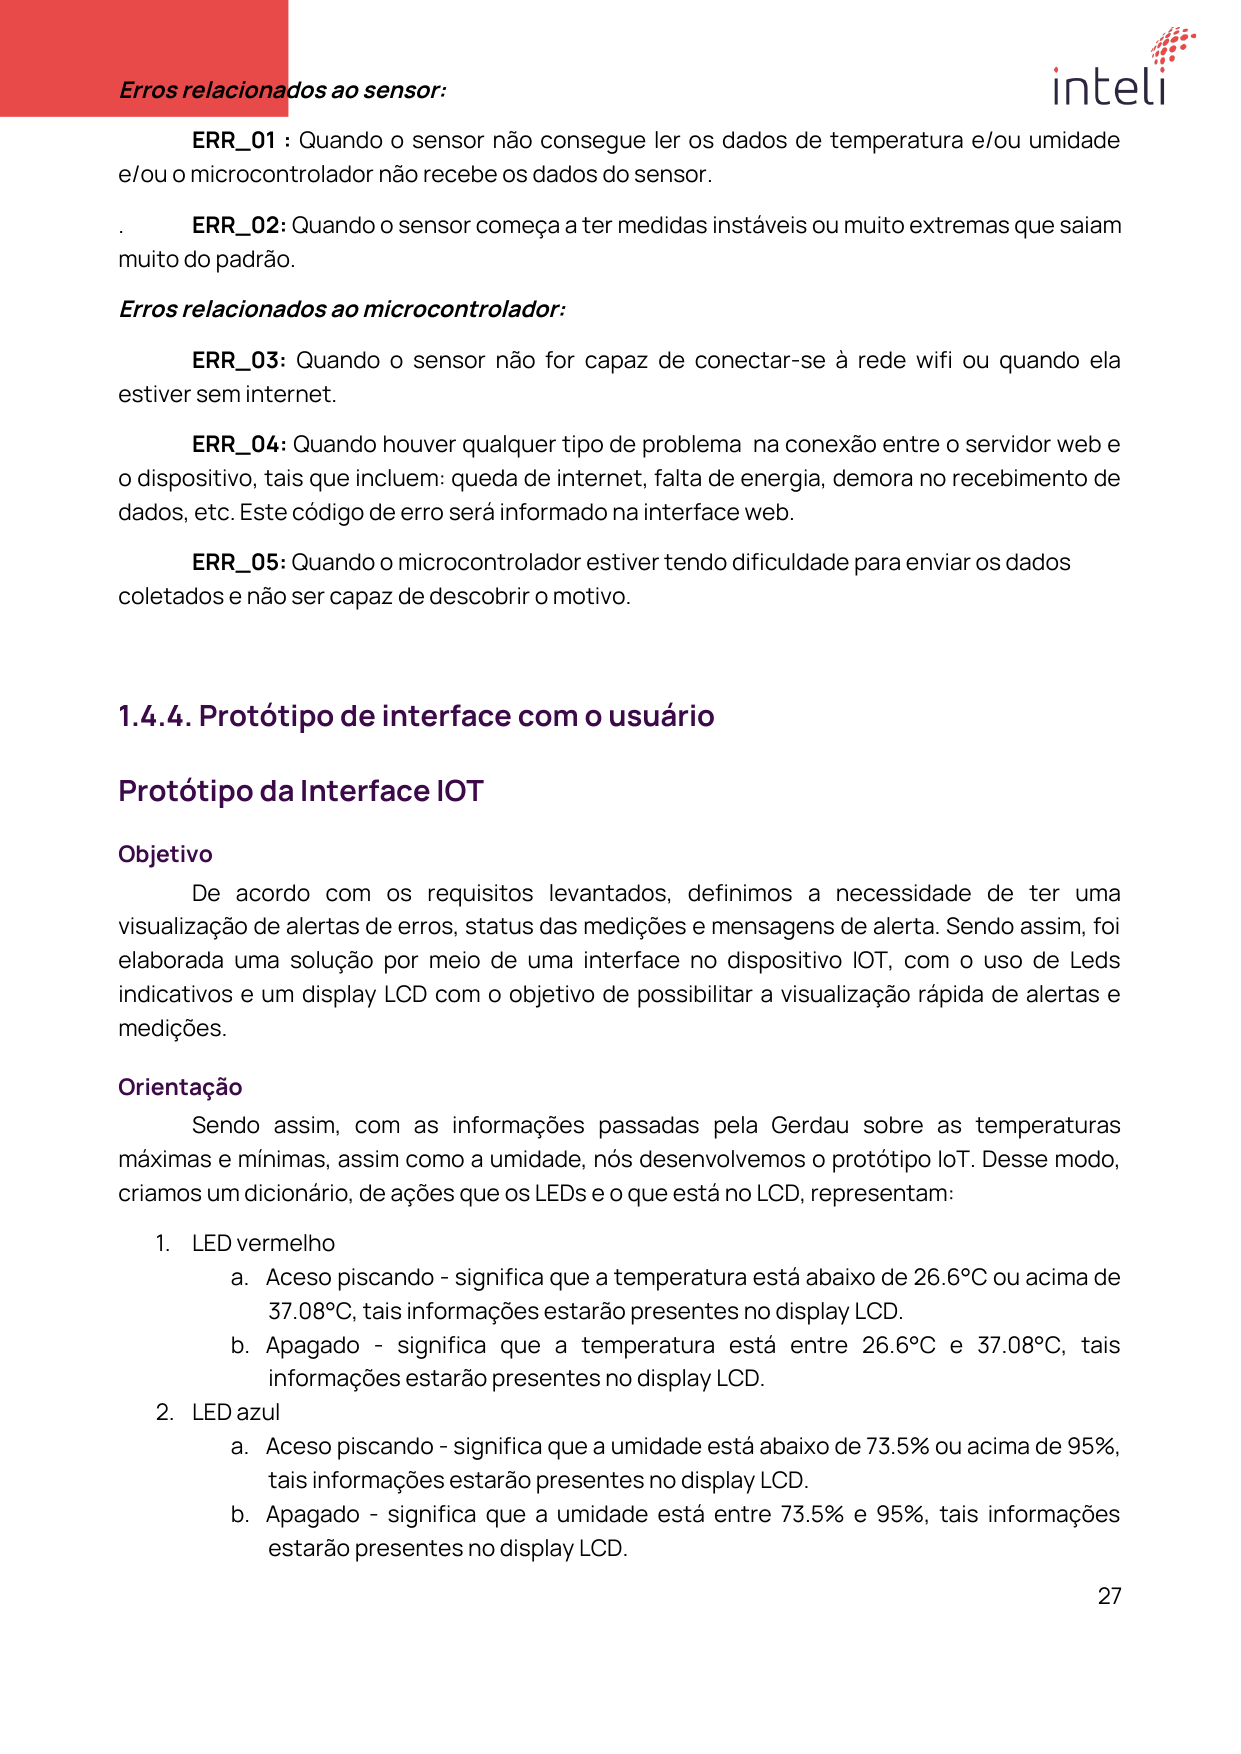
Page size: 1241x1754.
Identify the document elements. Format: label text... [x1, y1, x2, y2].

list LED vermelho [156, 1227, 1122, 1258]
list LED azul [156, 1396, 1122, 1428]
subtitle Objetivo [118, 838, 1122, 870]
subtitle Protótipo da Interface IOT [118, 770, 1122, 810]
list Apagado - significa que a temperatura está entre 26.6°C e 37.08°C, tais informações estarão presentes no display LCD. [231, 1328, 1122, 1394]
picture [0, 0, 289, 117]
text Sendo assim, com as informações passadas pela Gerdau sobre as temperaturas máximas e mínimas, assim como a umidade, nós desenvolvemos o protótipo IoT. Desse modo, criamos um dicionário, de ações que os LEDs e o que está no LCD, representam: [118, 1109, 1122, 1208]
picture [1054, 27, 1197, 105]
subtitle Orientação [118, 1071, 1122, 1102]
text De acordo com os requisitos levantados, definimos a necessidade de ter uma visualização de alertas de erros, status das medições e mensagens de alerta. Sendo assim, foi elaborada uma solução por meio de uma interface no dispositivo IOT, com o uso de Leds indicativos e um display LCD com o objetivo de possibilitar a visualização rápida de alertas e medições. [118, 876, 1122, 1043]
list Apagado - significa que a umidade está entre 73.5% e 95%, tais informações estarão presentes no display LCD. [231, 1498, 1122, 1563]
list Aceso piscando - significa que a umidade está abaixo de 73.5% ou acima de 95%, tais informações estarão presentes no display LCD. [231, 1430, 1122, 1495]
subtitle 1.4.4. Protótipo de interface com o usuário [118, 695, 1122, 735]
list Aceso piscando - significa que a temperatura está abaixo de 26.6°C ou acima de 37.08°C, tais informações estarão presentes no display LCD. [231, 1261, 1122, 1326]
